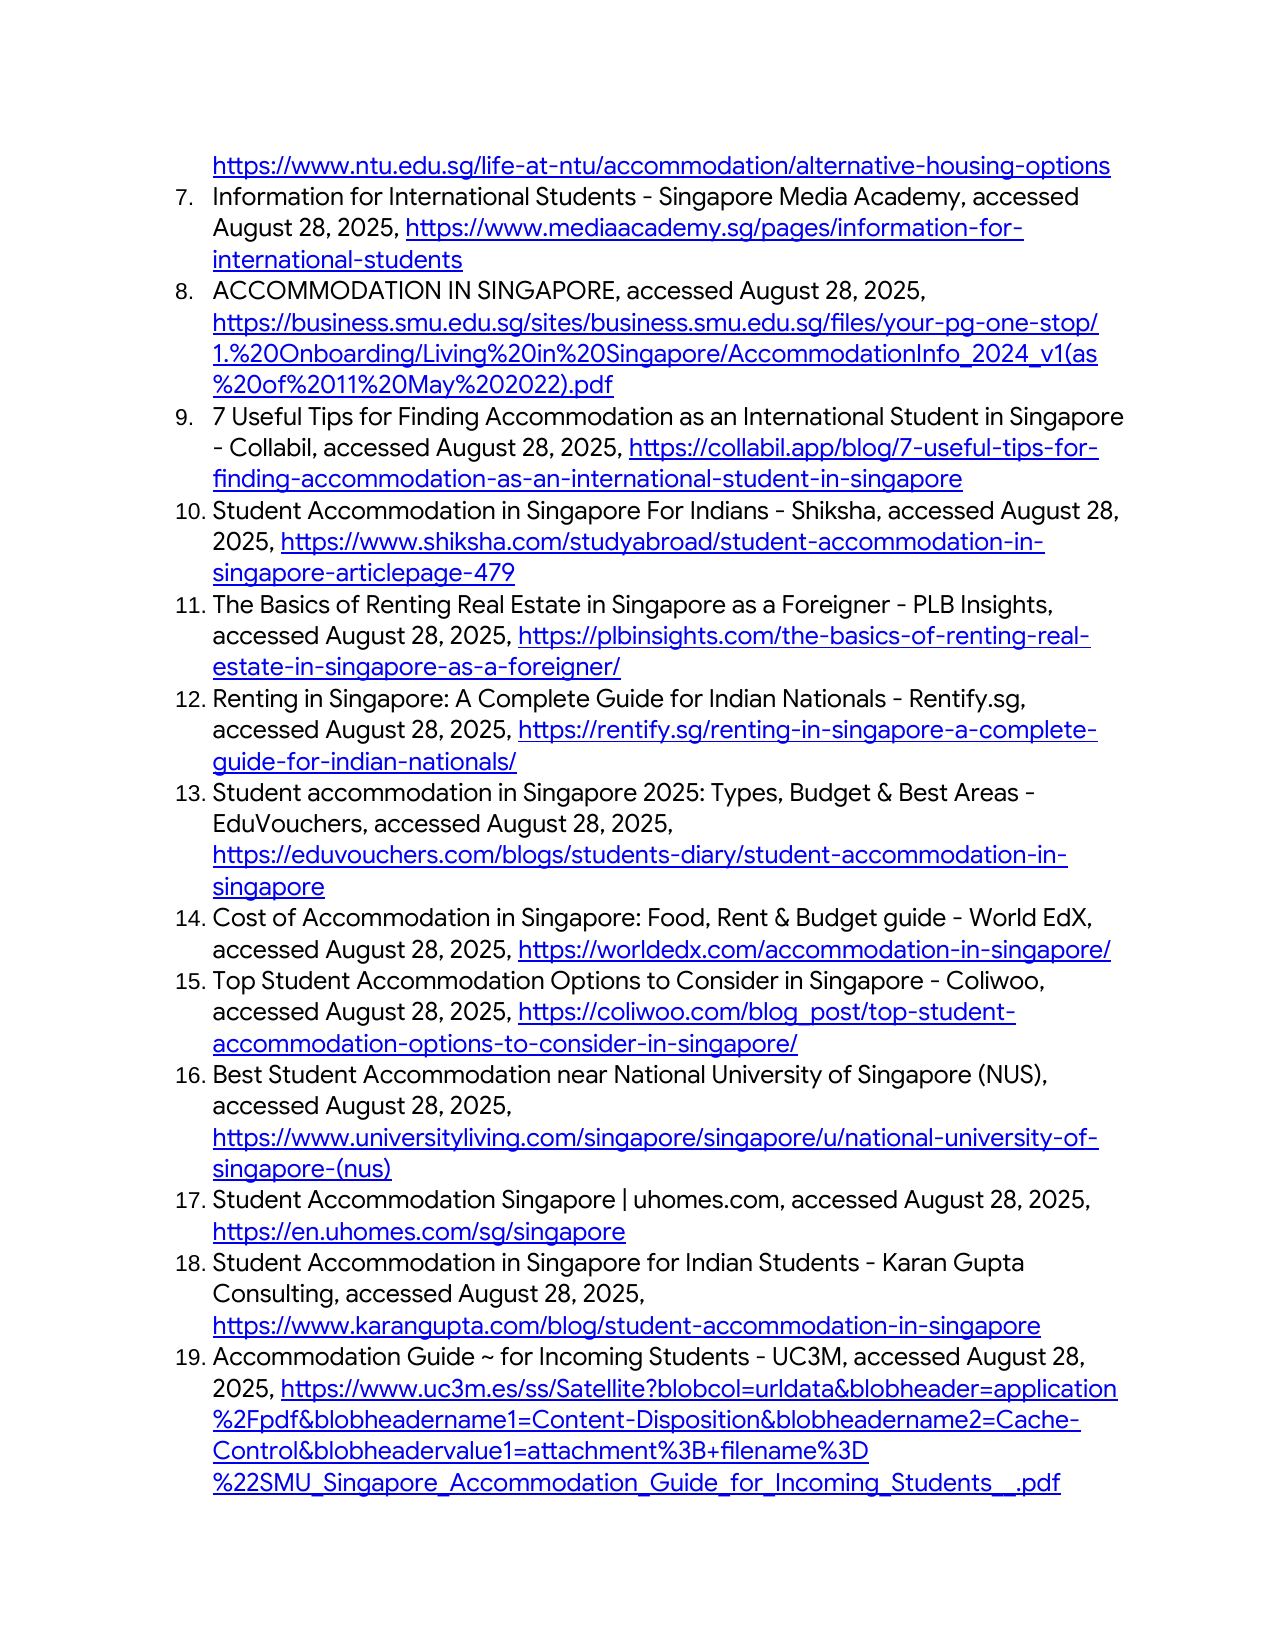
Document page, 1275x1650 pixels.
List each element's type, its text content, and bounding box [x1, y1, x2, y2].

list Student Accommodation in Singapore For Indians - Shiksha, accessed August 28, 2025, https://www.shiksha.com/studyabroad/student-accommodation-in-singapore-articlepage-479 [175, 495, 1125, 589]
list Best Student Accommodation near National University of Singapore (NUS), accessed August 28, 2025, https://www.universityliving.com/singapore/singapore/u/national-university-of-singapore-(nus) [175, 1059, 1125, 1185]
list Student Accommodation in Singapore for Indian Students - Karan Gupta Consulting, accessed August 28, 2025, https://www.karangupta.com/blog/student-accommodation-in-singapore [175, 1247, 1125, 1341]
list Top Student Accommodation Options to Consider in Singapore - Coliwoo, accessed August 28, 2025, https://coliwoo.com/blog_post/top-student-accommodation-options-to-consider-in-singapore/ [175, 965, 1125, 1059]
list Cost of Accommodation in Singapore: Food, Rent & Budget guide - World EdX, accessed August 28, 2025, https://worldedx.com/accommodation-in-singapore/ [175, 902, 1125, 965]
list 7 Useful Tips for Finding Accommodation as an International Student in Singapore - Collabil, accessed August 28, 2025, https://collabil.app/blog/7-useful-tips-for-finding-accommodation-as-an-international-student-in-singapore [175, 401, 1125, 495]
list ACCOMMODATION IN SINGAPORE, accessed August 28, 2025, https://business.smu.edu.sg/sites/business.smu.edu.sg/files/your-pg-one-stop/1.%20Onboarding/Living%20in%20Singapore/AccommodationInfo_2024_v1(as%20of%2011%20May%202022).pdf [175, 275, 1125, 401]
list Renting in Singapore: A Complete Guide for Indian Nationals - Rentify.sg, accessed August 28, 2025, https://rentify.sg/renting-in-singapore-a-complete-guide-for-indian-nationals/ [175, 683, 1125, 777]
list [175, 150, 1125, 181]
list Student Accommodation Singapore | uhomes.com, accessed August 28, 2025, https://en.uhomes.com/sg/singapore [175, 1185, 1125, 1247]
list The Basics of Renting Real Estate in Singapore as a Foreigner - PLB Insights, accessed August 28, 2025, https://plbinsights.com/the-basics-of-renting-real-estate-in-singapore-as-a-foreigner/ [175, 589, 1125, 683]
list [175, 1341, 1125, 1498]
list Information for International Students - Singapore Media Academy, accessed August 28, 2025, https://www.mediaacademy.sg/pages/information-for-international-students [175, 181, 1125, 275]
list Student accommodation in Singapore 2025: Types, Budget & Best Areas - EduVouchers, accessed August 28, 2025, https://eduvouchers.com/blogs/students-diary/student-accommodation-in-singapore [175, 777, 1125, 902]
